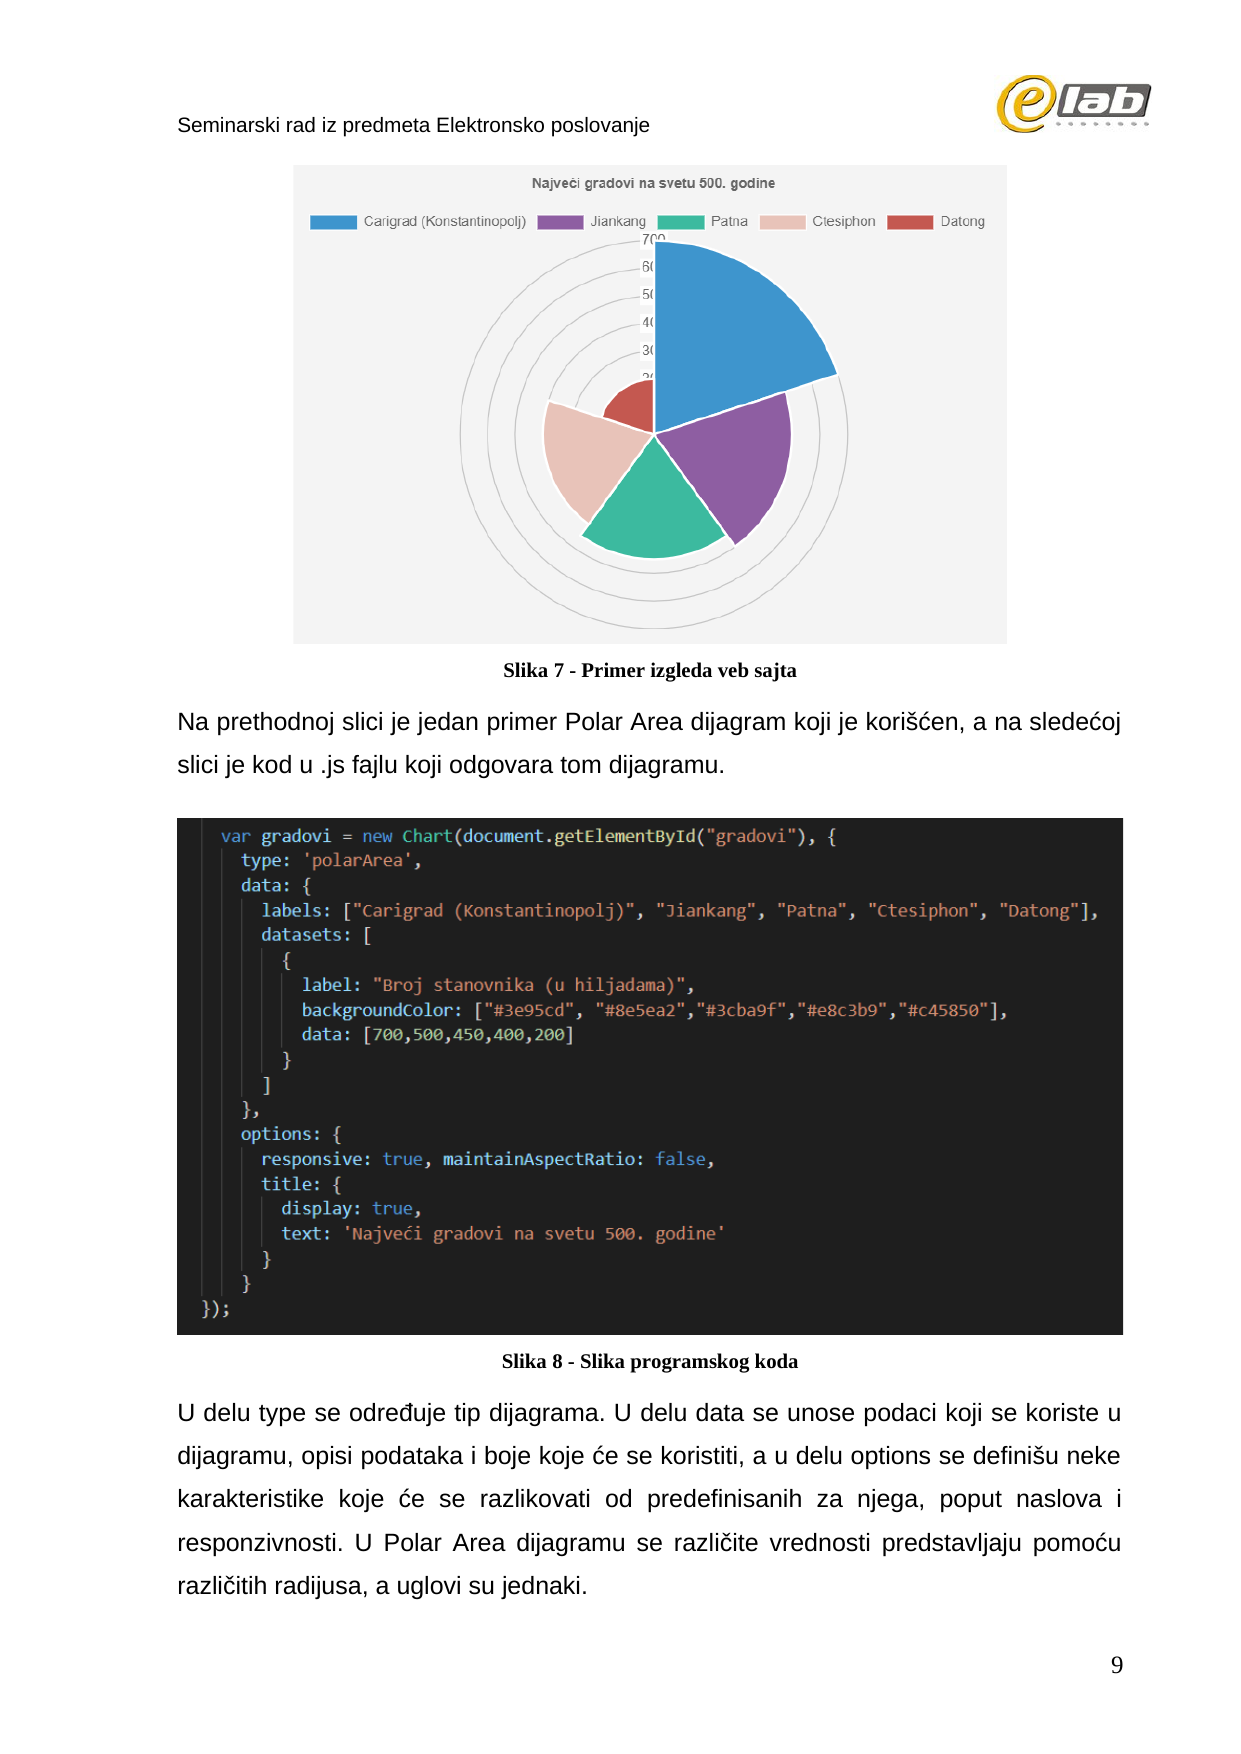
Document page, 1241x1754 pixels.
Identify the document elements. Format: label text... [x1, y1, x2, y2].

picture [177, 818, 1124, 1335]
picture [994, 75, 1152, 133]
text Slika 8 - Slika programskog koda [177, 1349, 1123, 1373]
text Na prethodnoj slici je jedan primer Polar Area dijagram koji je korišćen, a na sledećoj slici je kod u .js fajlu koji odgovara tom dijagramu. [177, 707, 1123, 779]
text U delu type se određuje tip dijagrama. U delu data se unose podaci koji se koriste u dijagramu, opisi podataka i boje koje će se koristiti, a u delu options se definišu neke karakteristike koje će se razlikovati od predefinisanih za njega, poput naslova i responzivnosti. U Polar Area dijagramu se različite vrednosti predstavljaju pomoću različitih radijusa, a uglovi su jednaki. [177, 1398, 1123, 1599]
text Slika 7 - Primer izgleda veb sajta [177, 658, 1123, 682]
picture [293, 165, 1007, 644]
